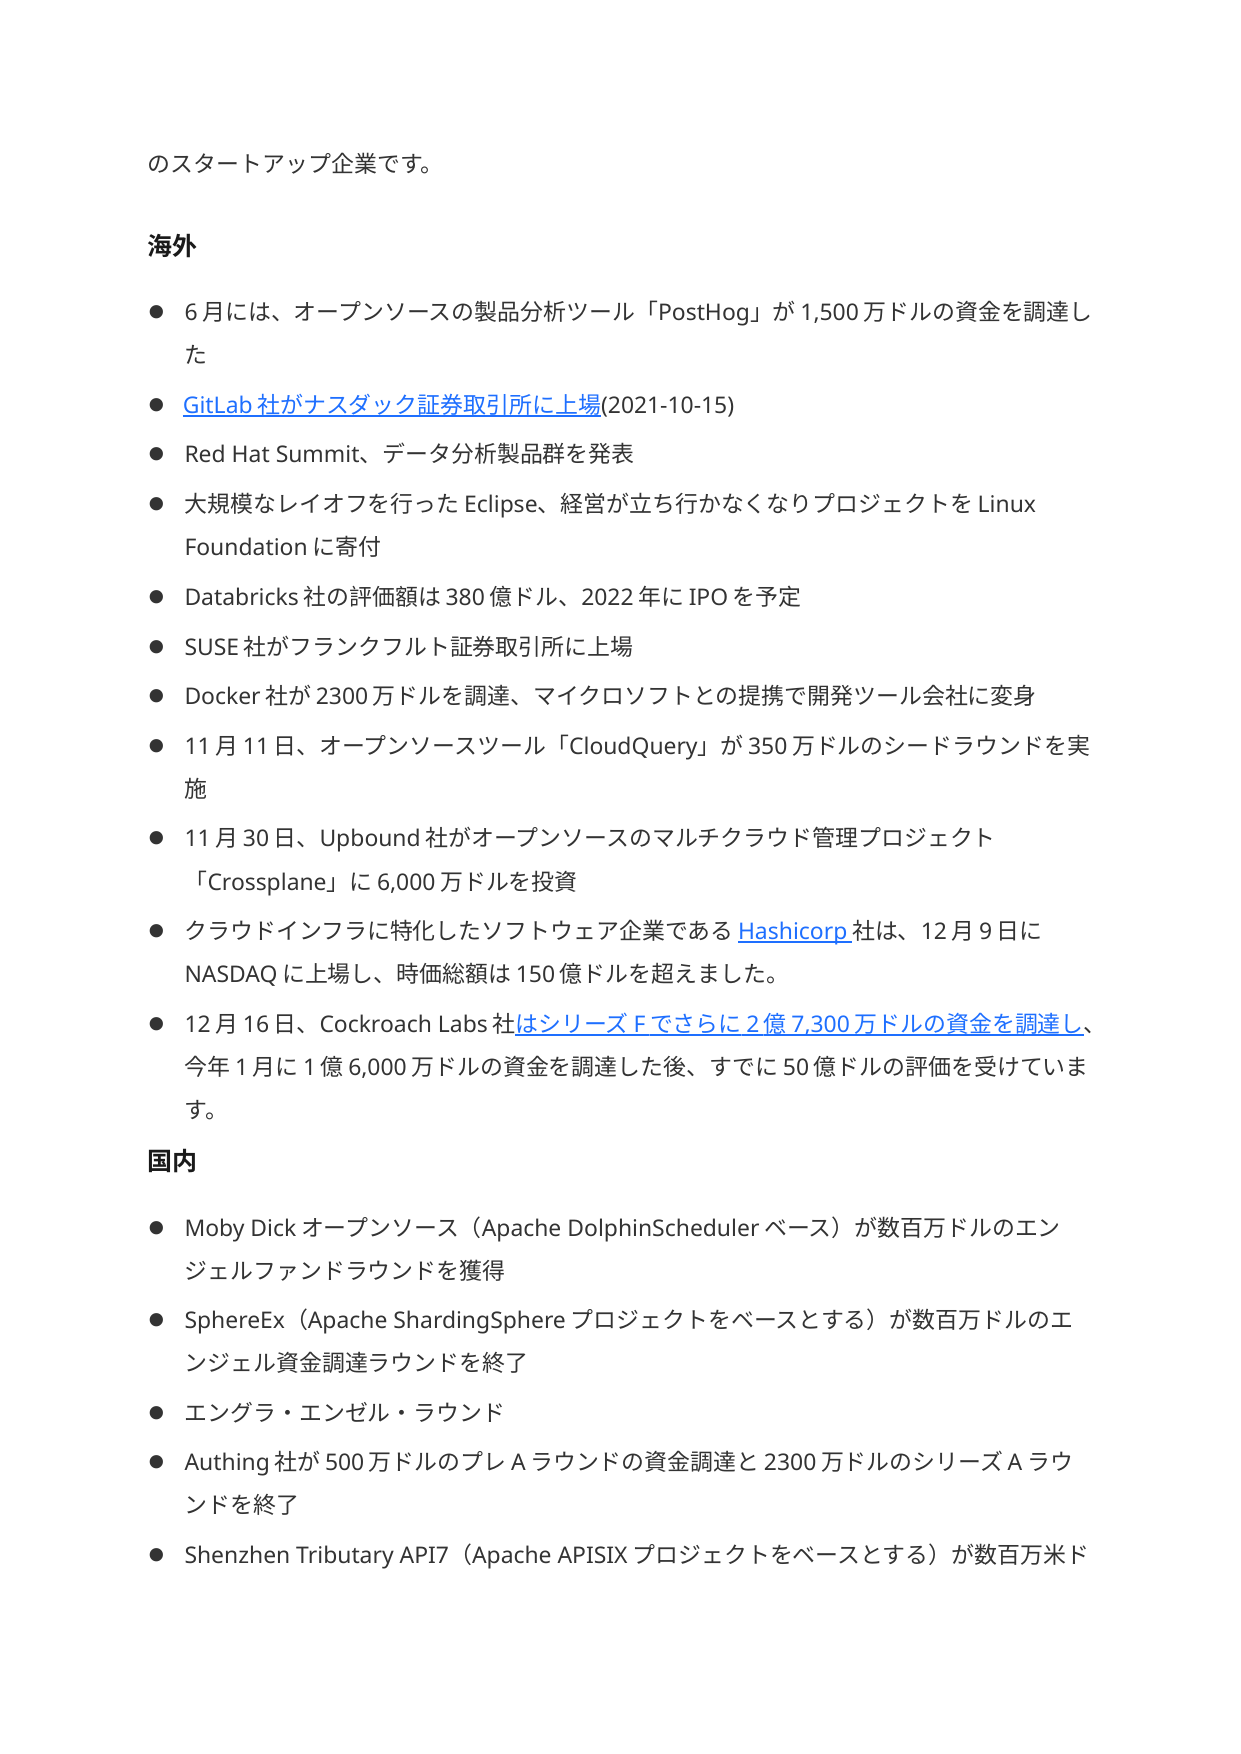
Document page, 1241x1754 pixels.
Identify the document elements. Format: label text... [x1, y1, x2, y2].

list 11月11日、オープンソースツール「CloudQuery」が350万ドルのシードラウンドを実施 [148, 727, 1093, 804]
list 6月には、オープンソースの製品分析ツール「PostHog」が1,500万ドルの資金を調達した [148, 294, 1093, 371]
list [148, 1537, 1093, 1570]
list クラウドインフラに特化したソフトウェア企業であるHashicorp社は、12月9日にNASDAQに上場し、時価総額は150億ドルを超えました。 [148, 913, 1093, 989]
list 11月30日、Upbound社がオープンソースのマルチクラウド管理プロジェクト「Crossplane」に6,000万ドルを投資 [148, 820, 1093, 897]
list SphereEx（Apache ShardingSphereプロジェクトをベースとする）が数百万ドルのエンジェル資金調達ラウンドを終了 [148, 1302, 1093, 1378]
list GitLab社がナスダック証券取引所に上場(2021-10-15) [148, 387, 1093, 420]
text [148, 146, 1093, 179]
list エングラ・エンゼル・ラウンド [148, 1394, 1093, 1428]
subtitle 海外 [148, 226, 1093, 263]
list 大規模なレイオフを行ったEclipse、経営が立ち行かなくなりプロジェクトをLinux Foundationに寄付 [148, 486, 1093, 562]
list Databricks社の評価額は380億ドル、2022年にIPOを予定 [148, 579, 1093, 612]
list Moby Dickオープンソース（Apache DolphinSchedulerベース）が数百万ドルのエンジェルファンドラウンドを獲得 [148, 1209, 1093, 1286]
list Docker社が2300万ドルを調達、マイクロソフトとの提携で開発ツール会社に変身 [148, 678, 1093, 711]
list SUSE社がフランクフルト証券取引所に上場 [148, 628, 1093, 662]
list Authing社が500万ドルのプレAラウンドの資金調達と2300万ドルのシリーズAラウンドを終了 [148, 1444, 1093, 1520]
list Red Hat Summit、データ分析製品群を発表 [148, 436, 1093, 470]
list 12月16日、Cockroach Labs社はシリーズFでさらに2億7,300万ドルの資金を調達し、今年1月に1億6,000万ドルの資金を調達した後、すでに50億ドルの評価を受けています。 [148, 1006, 1093, 1125]
subtitle 国内 [148, 1142, 1093, 1178]
